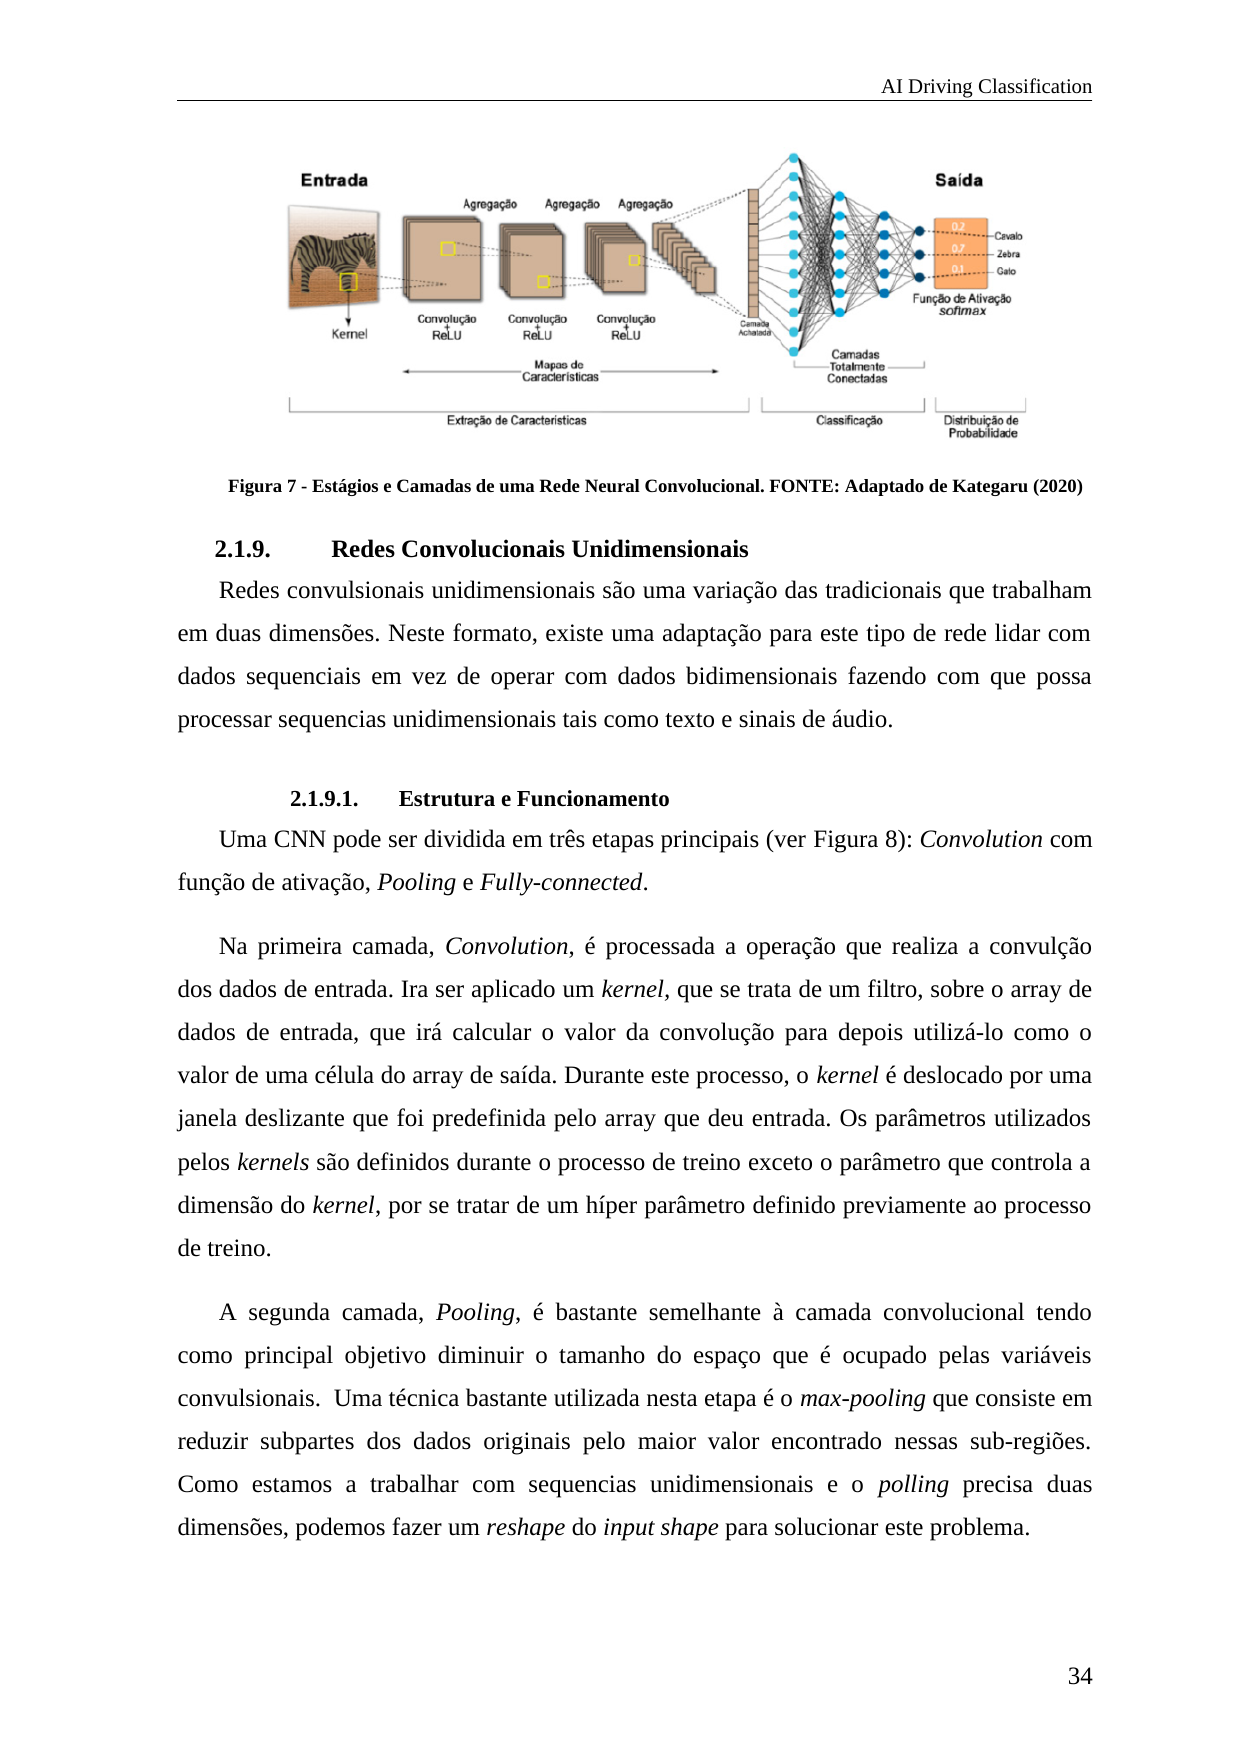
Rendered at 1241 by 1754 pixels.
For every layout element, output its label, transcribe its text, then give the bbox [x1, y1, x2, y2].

text Na primeira camada, Convolution, é processada a operação que realiza a convulção dos dados de entrada. Ira ser aplicado um kernel, que se trata de um filtro, sobre o array de dados de entrada, que irá calcular o valor da convolução para depois utilizá-lo como o valor de uma célula do array de saída. Durante este processo, o kernel é deslocado por uma janela deslizante que foi predefinida pelo array que deu entrada. Os parâmetros utilizados pelos kernels são definidos durante o processo de treino exceto o parâmetro que controla a dimensão do kernel, por se tratar de um híper parâmetro definido previamente ao processo de treino. [177, 931, 1092, 1262]
text Redes convulsionais unidimensionais são uma variação das tradicionais que trabalham em duas dimensões. Neste formato, existe uma adaptação para este tipo de rede lidar com dados sequenciais em vez de operar com dados bidimensionais fazendo com que possa processar sequencias unidimensionais tais como texto e sinais de áudio. [177, 575, 1092, 733]
text Uma CNN pode ser dividida em três etapas principais (ver Figura 8): Convolution com função de ativação, Pooling e Fully-connected. [177, 824, 1092, 896]
subtitle Redes Convolucionais Unidimensionais [214, 534, 1092, 563]
subtitle Estrutura e Funcionamento [290, 785, 1092, 811]
text Figura 7 - Estágios e Camadas de uma Rede Neural Convolucional. FONTE: Adaptado de Kategaru (2020) [177, 475, 1092, 496]
picture [277, 147, 1034, 440]
text A segunda camada, Pooling, é bastante semelhante à camada convolucional tendo como principal objetivo diminuir o tamanho do espaço que é ocupado pelas variáveis convulsionais. Uma técnica bastante utilizada nesta etapa é o max-pooling que consiste em reduzir subpartes dos dados originais pelo maior valor encontrado nessas sub-regiões. Como estamos a trabalhar com sequencias unidimensionais e o polling precisa duas dimensões, podemos fazer um reshape do input shape para solucionar este problema. [177, 1297, 1092, 1541]
